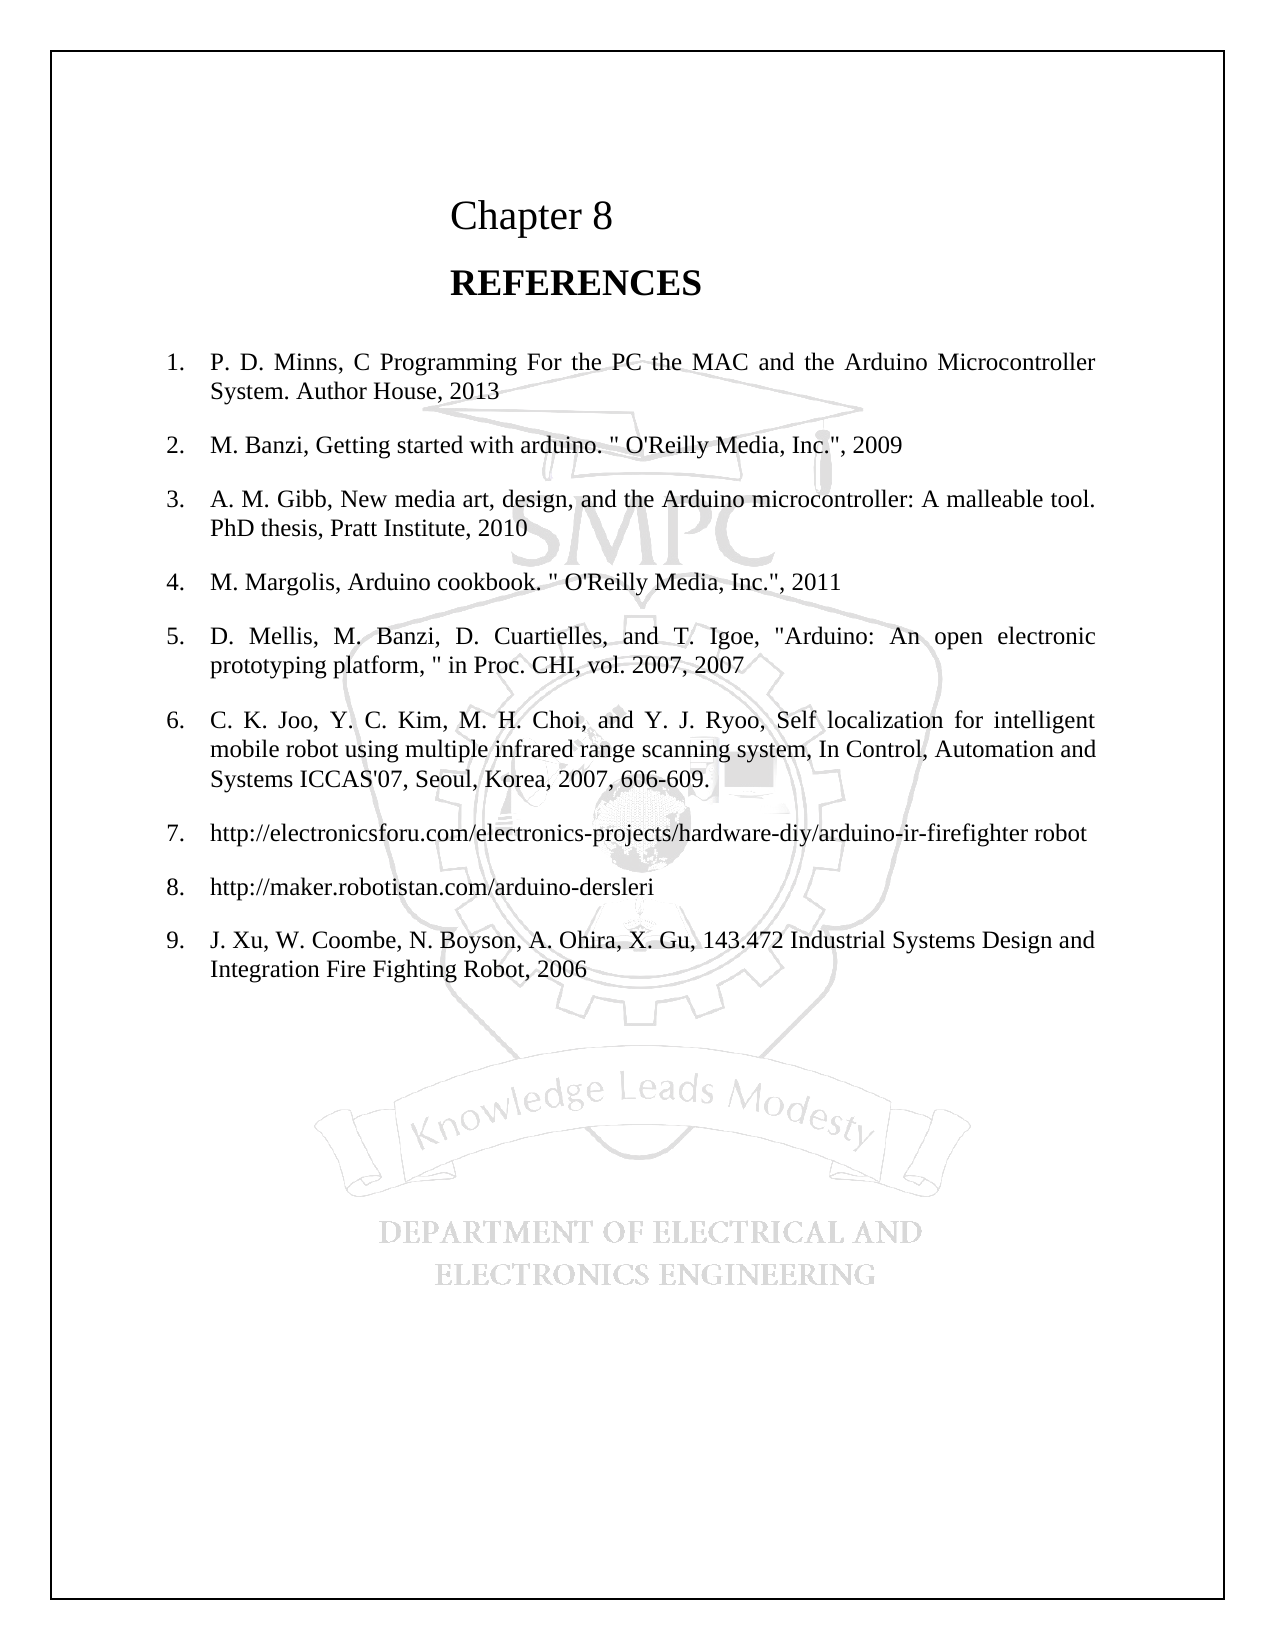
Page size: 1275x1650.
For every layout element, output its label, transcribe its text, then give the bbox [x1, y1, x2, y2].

list M. Banzi, Getting started with arduino. " O'Reilly Media, Inc.", 2009 [166, 431, 1097, 459]
list P. D. Minns, C Programming For the PC the MAC and the Arduino Microcontroller System. Author House, 2013 [166, 347, 1097, 405]
subtitle REFERENCES [392, 260, 1124, 303]
list http://maker.robotistan.com/arduino-dersleri [166, 872, 1097, 900]
text Chapter 8 [167, 191, 1125, 239]
list J. Xu, W. Coombe, N. Boyson, A. Ohira, X. Gu, 143.472 Industrial Systems Design and Integration Fire Fighting Robot, 2006 [166, 925, 1097, 983]
list M. Margolis, Arduino cookbook. " O'Reilly Media, Inc.", 2011 [166, 567, 1097, 596]
list C. K. Joo, Y. C. Kim, M. H. Choi, and Y. J. Ryoo, Self localization for intelligent mobile robot using multiple infrared range scanning system, In Control, Automation and Systems ICCAS'07, Seoul, Korea, 2007, 606-609. [166, 705, 1097, 793]
list A. M. Gibb, New media art, design, and the Arduino microcontroller: A malleable tool. PhD thesis, Pratt Institute, 2010 [166, 484, 1097, 542]
list D. Mellis, M. Banzi, D. Cuartielles, and T. Igoe, "Arduino: An open electronic prototyping platform, " in Proc. CHI, vol. 2007, 2007 [166, 621, 1097, 679]
list http://electronicsforu.com/electronics-projects/hardware-diy/arduino-ir-firefighter robot [166, 818, 1097, 847]
